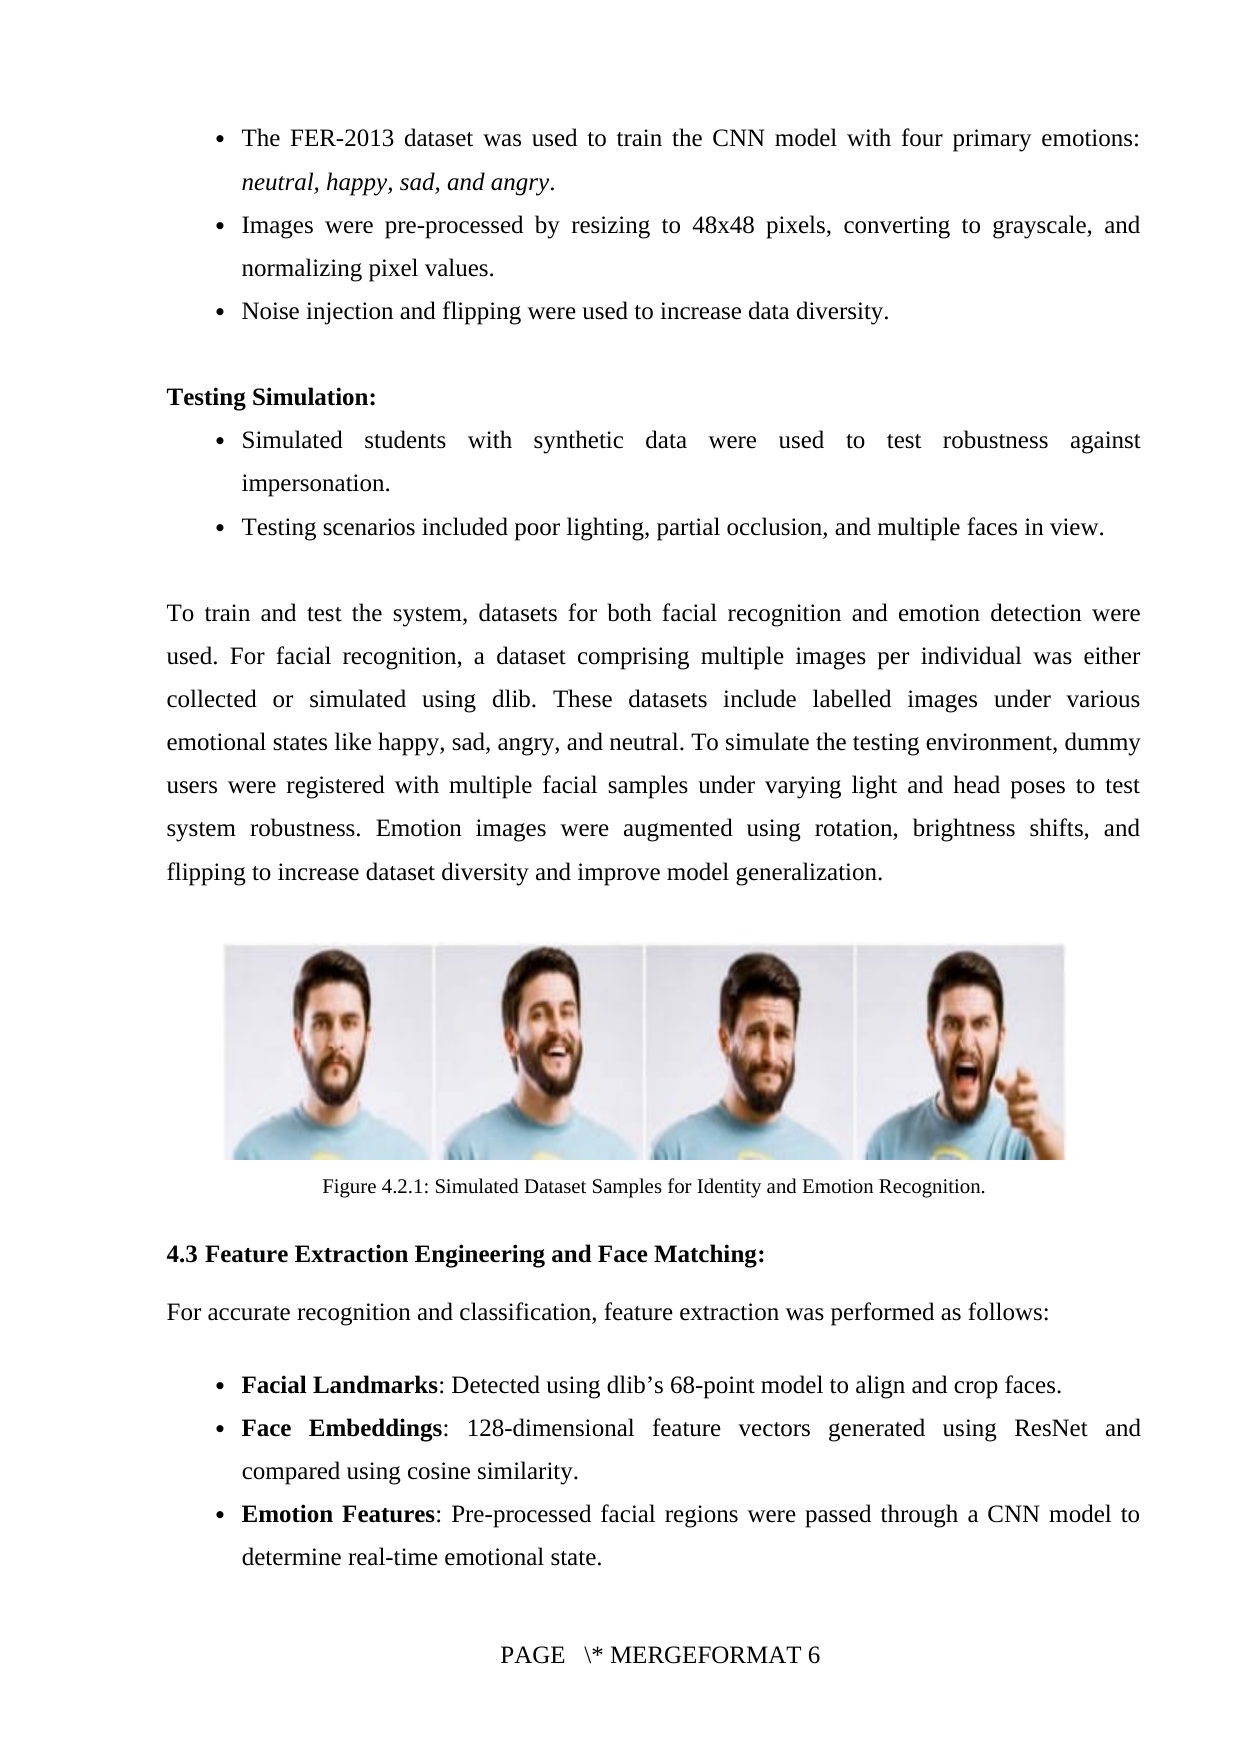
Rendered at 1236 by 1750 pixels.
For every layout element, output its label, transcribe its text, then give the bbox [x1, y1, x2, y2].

list The FER-2013 dataset was used to train the CNN model with four primary emotions: neutral, happy, sad, and angry. [216, 123, 1142, 195]
list Images were pre-processed by resizing to 48x48 pixels, converting to grayscale, and normalizing pixel values. [216, 210, 1142, 282]
text Testing Simulation: [166, 382, 1142, 411]
text 4.3 Feature Extraction Engineering and Face Matching: [166, 1239, 1142, 1268]
picture [222, 942, 1067, 1160]
list Noise injection and flipping were used to increase data diversity. [216, 296, 1142, 325]
list Simulated students with synthetic data were used to test robustness against impersonation. [216, 425, 1142, 497]
list Face Embeddings: 128-dimensional feature vectors generated using ResNet and compared using cosine similarity. [216, 1413, 1142, 1485]
text Figure 4.2.1: Simulated Dataset Samples for Identity and Emotion Recognition. [166, 1174, 1142, 1198]
list Facial Landmarks: Detected using dlib’s 68-point model to align and crop faces. [216, 1370, 1142, 1398]
text For accurate recognition and classification, feature extraction was performed as follows: [166, 1297, 1142, 1326]
text To train and test the system, datasets for both facial recognition and emotion detection were used. For facial recognition, a dataset comprising multiple images per individual was either collected or simulated using dlib. These datasets include labelled images under various emotional states like happy, sad, angry, and neutral. To simulate the testing environment, dummy users were registered with multiple facial samples under varying light and head poses to test system robustness. Emotion images were augmented using rotation, brightness shifts, and flipping to increase dataset diversity and improve model generalization. [166, 598, 1142, 885]
list Testing scenarios included poor lighting, partial occlusion, and multiple faces in view. [216, 512, 1142, 540]
list Emotion Features: Pre-processed facial regions were passed through a CNN model to determine real-time emotional state. [216, 1499, 1142, 1571]
